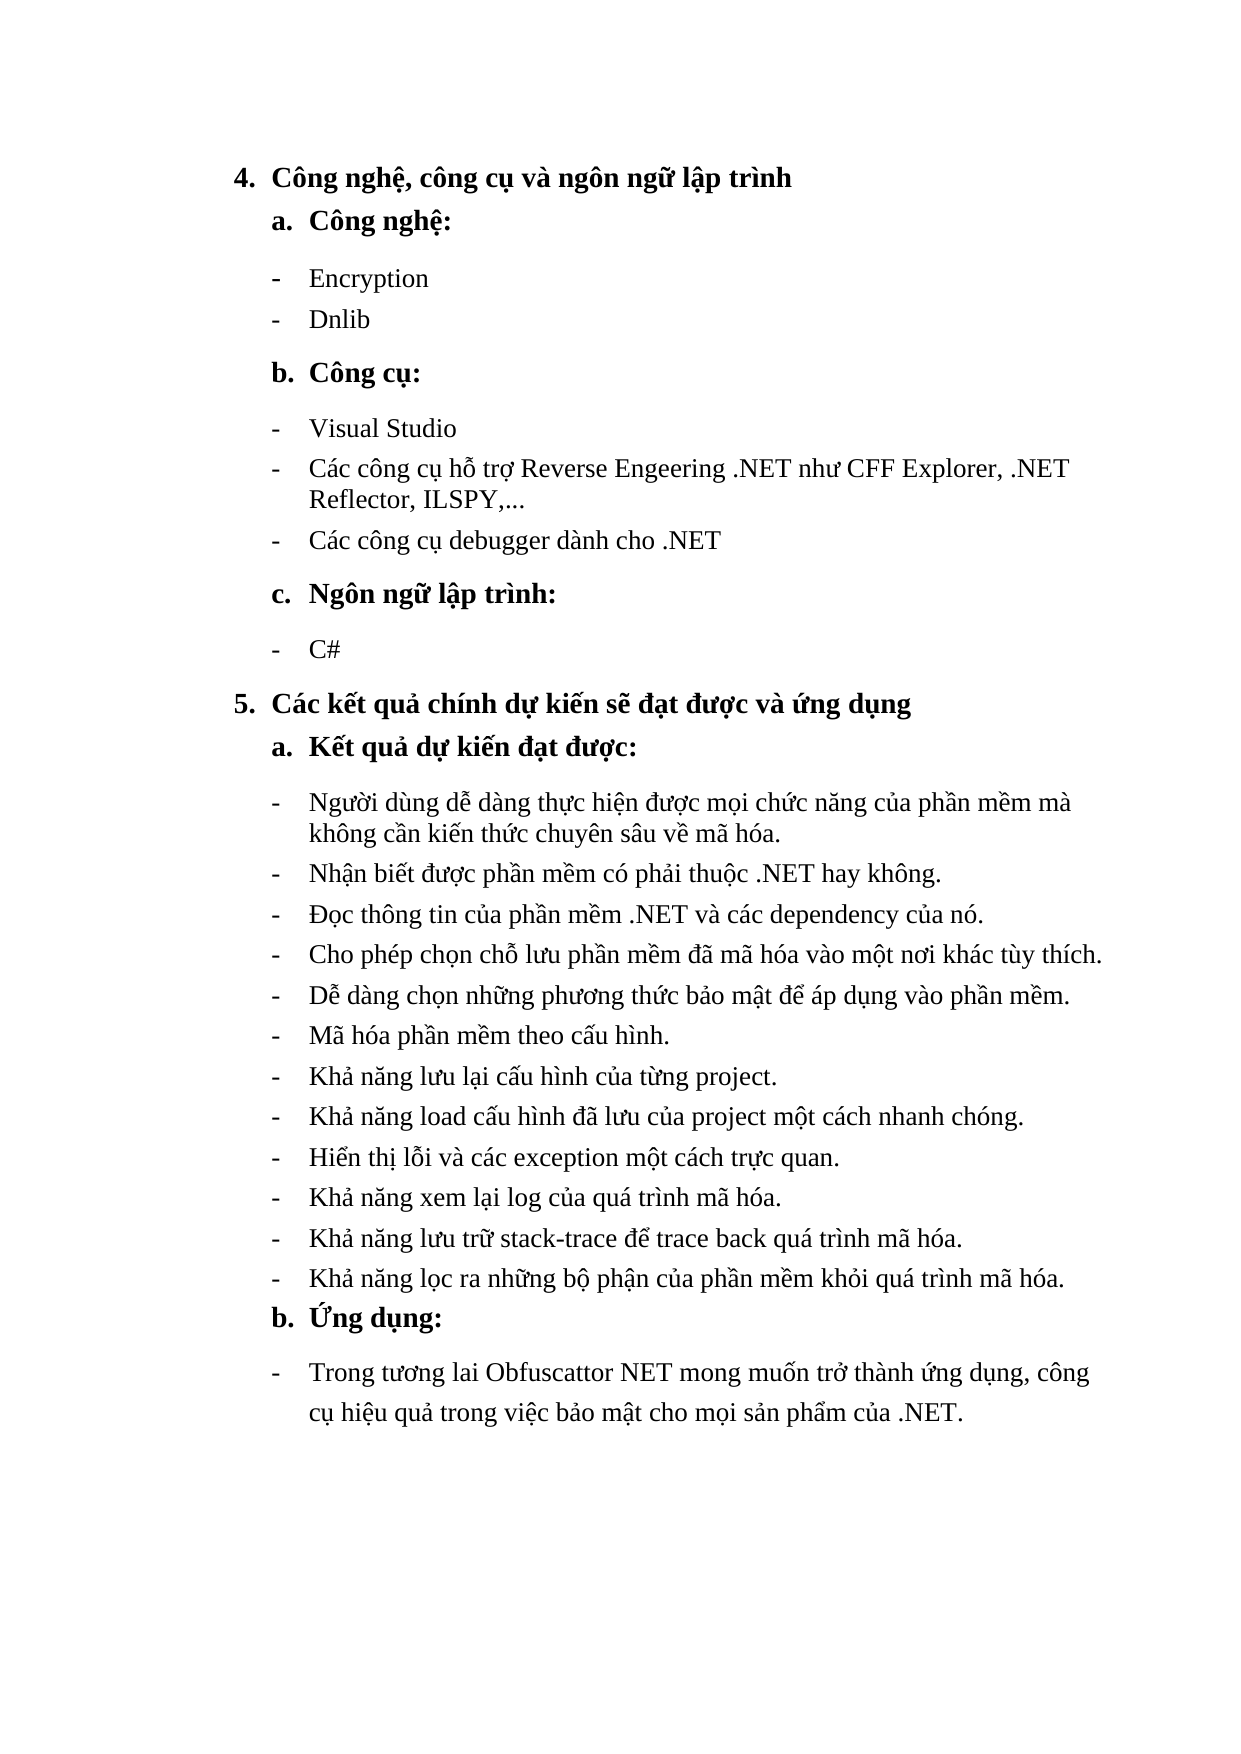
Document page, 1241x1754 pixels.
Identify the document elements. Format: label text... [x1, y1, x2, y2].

list Ứng dụng: [271, 1300, 1122, 1333]
list Hiển thị lỗi và các exception một cách trực quan. [271, 1141, 1122, 1172]
list Khả năng lưu lại cấu hình của từng project. [271, 1060, 1122, 1091]
list Cho phép chọn chỗ lưu phần mềm đã mã hóa vào một nơi khác tùy thích. [271, 938, 1122, 969]
list Khả năng lọc ra những bộ phận của phần mềm khỏi quá trình mã hóa. [271, 1262, 1122, 1294]
list Công nghệ, công cụ và ngôn ngữ lập trình [234, 160, 1122, 193]
list Khả năng xem lại log của quá trình mã hóa. [271, 1181, 1122, 1213]
list Nhận biết được phần mềm có phải thuộc .NET hay không. [271, 857, 1122, 888]
list Dnlib [271, 303, 1122, 334]
list Visual Studio [271, 412, 1122, 443]
list Dễ dàng chọn những phương thức bảo mật để áp dụng vào phần mềm. [271, 979, 1122, 1010]
list Các kết quả chính dự kiến sẽ đạt được và ứng dụng [234, 686, 1122, 719]
list Các công cụ debugger dành cho .NET [271, 524, 1122, 555]
list Encryption [271, 260, 1122, 293]
list C# [271, 633, 1122, 664]
list Mã hóa phần mềm theo cấu hình. [271, 1019, 1122, 1051]
list Người dùng dễ dàng thực hiện được mọi chức năng của phần mềm mà không cần kiến thức chuyên sâu về mã hóa. [271, 786, 1122, 848]
list Trong tương lai Obfuscattor NET mong muốn trở thành ứng dụng, công cụ hiệu quả trong việc bảo mật cho mọi sản phẩm của .NET. [271, 1356, 1099, 1427]
list Công nghệ: [271, 203, 1122, 237]
list Đọc thông tin của phần mềm .NET và các dependency của nó. [271, 898, 1122, 929]
list Kết quả dự kiến đạt được: [271, 729, 1122, 763]
list Ngôn ngữ lập trình: [271, 577, 1122, 610]
list Công cụ: [271, 356, 1122, 389]
list Các công cụ hỗ trợ Reverse Engeering .NET như CFF Explorer, .NET Reflector, ILSPY,... [271, 452, 1122, 514]
list Khả năng load cấu hình đã lưu của project một cách nhanh chóng. [271, 1100, 1122, 1132]
list Khả năng lưu trữ stack-trace để trace back quá trình mã hóa. [271, 1222, 1122, 1253]
